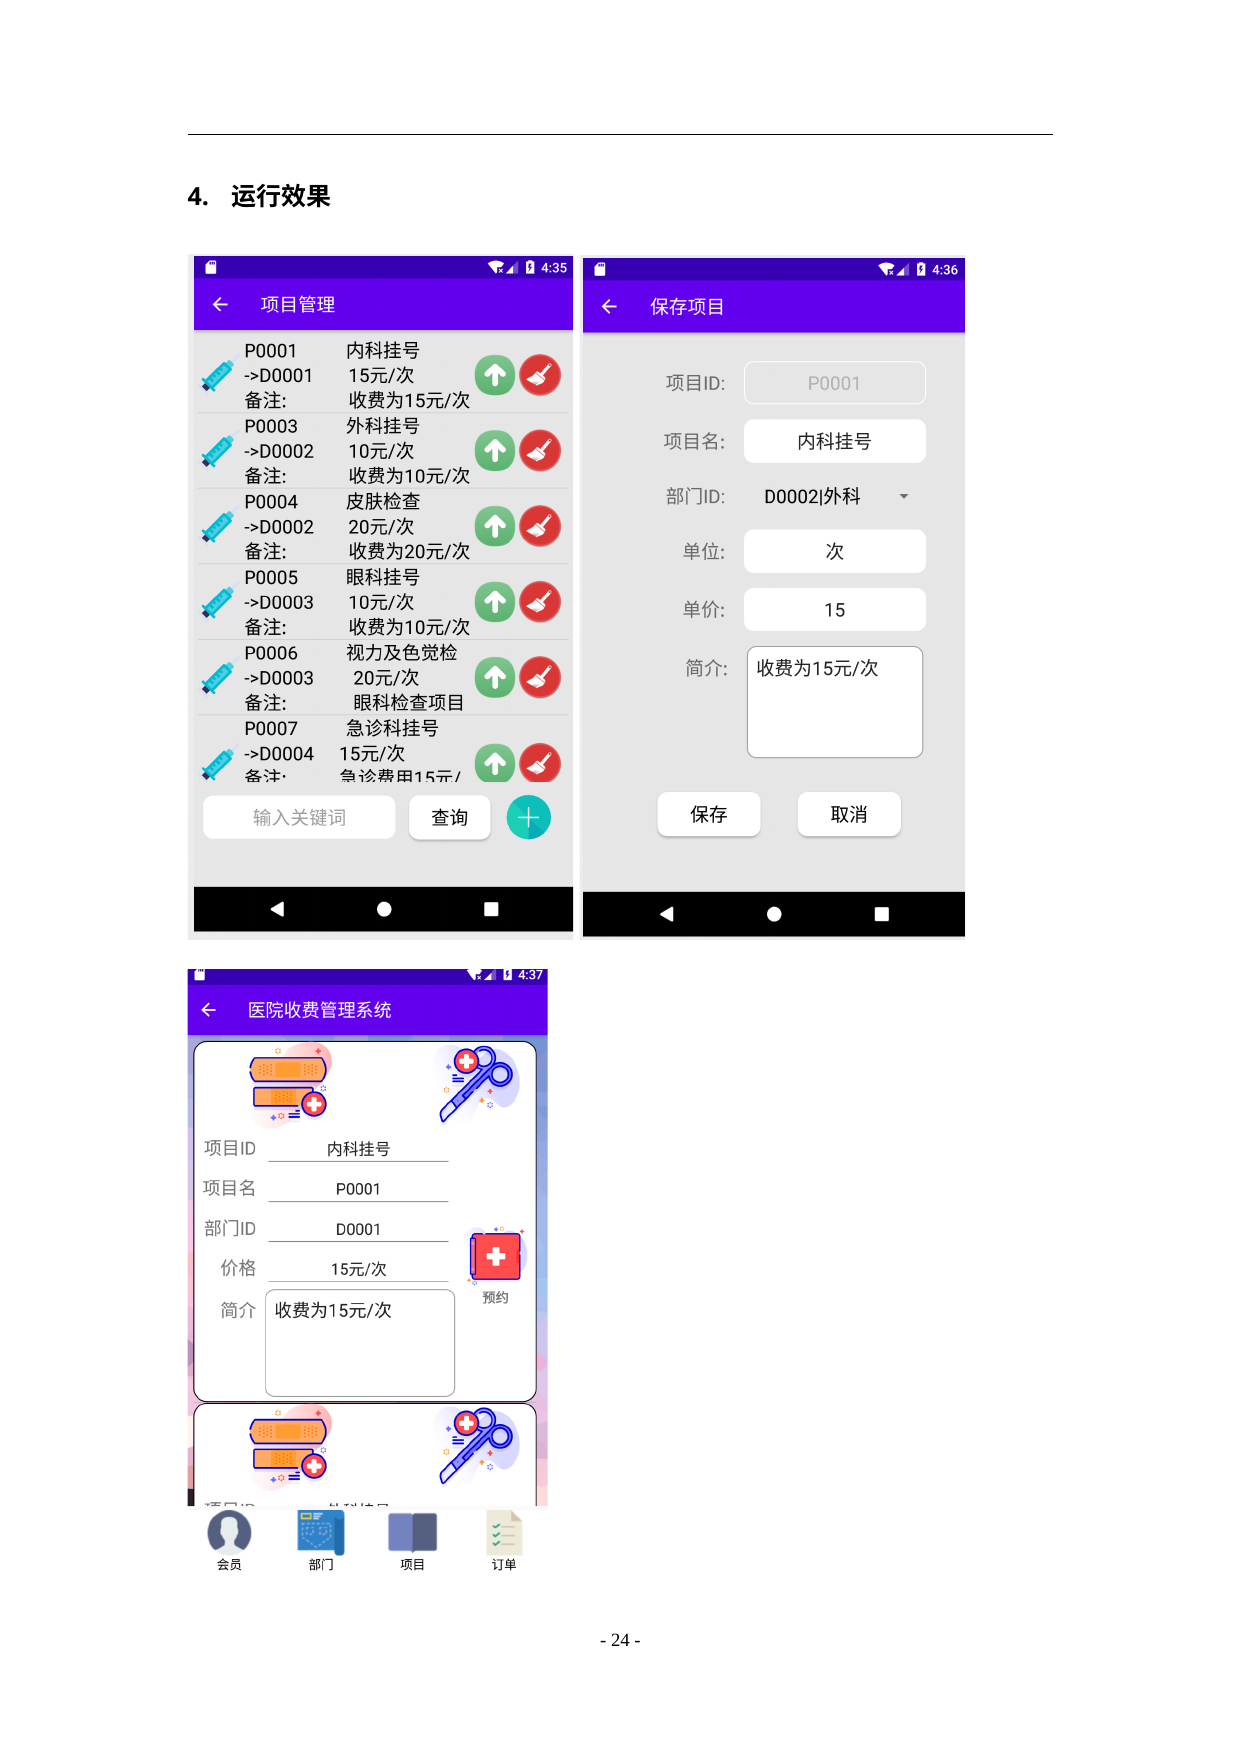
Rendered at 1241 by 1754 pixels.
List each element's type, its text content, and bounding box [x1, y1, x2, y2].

picture [187, 254, 574, 940]
list 运行效果 [187, 162, 1053, 227]
picture [579, 255, 966, 940]
picture [187, 969, 548, 1572]
